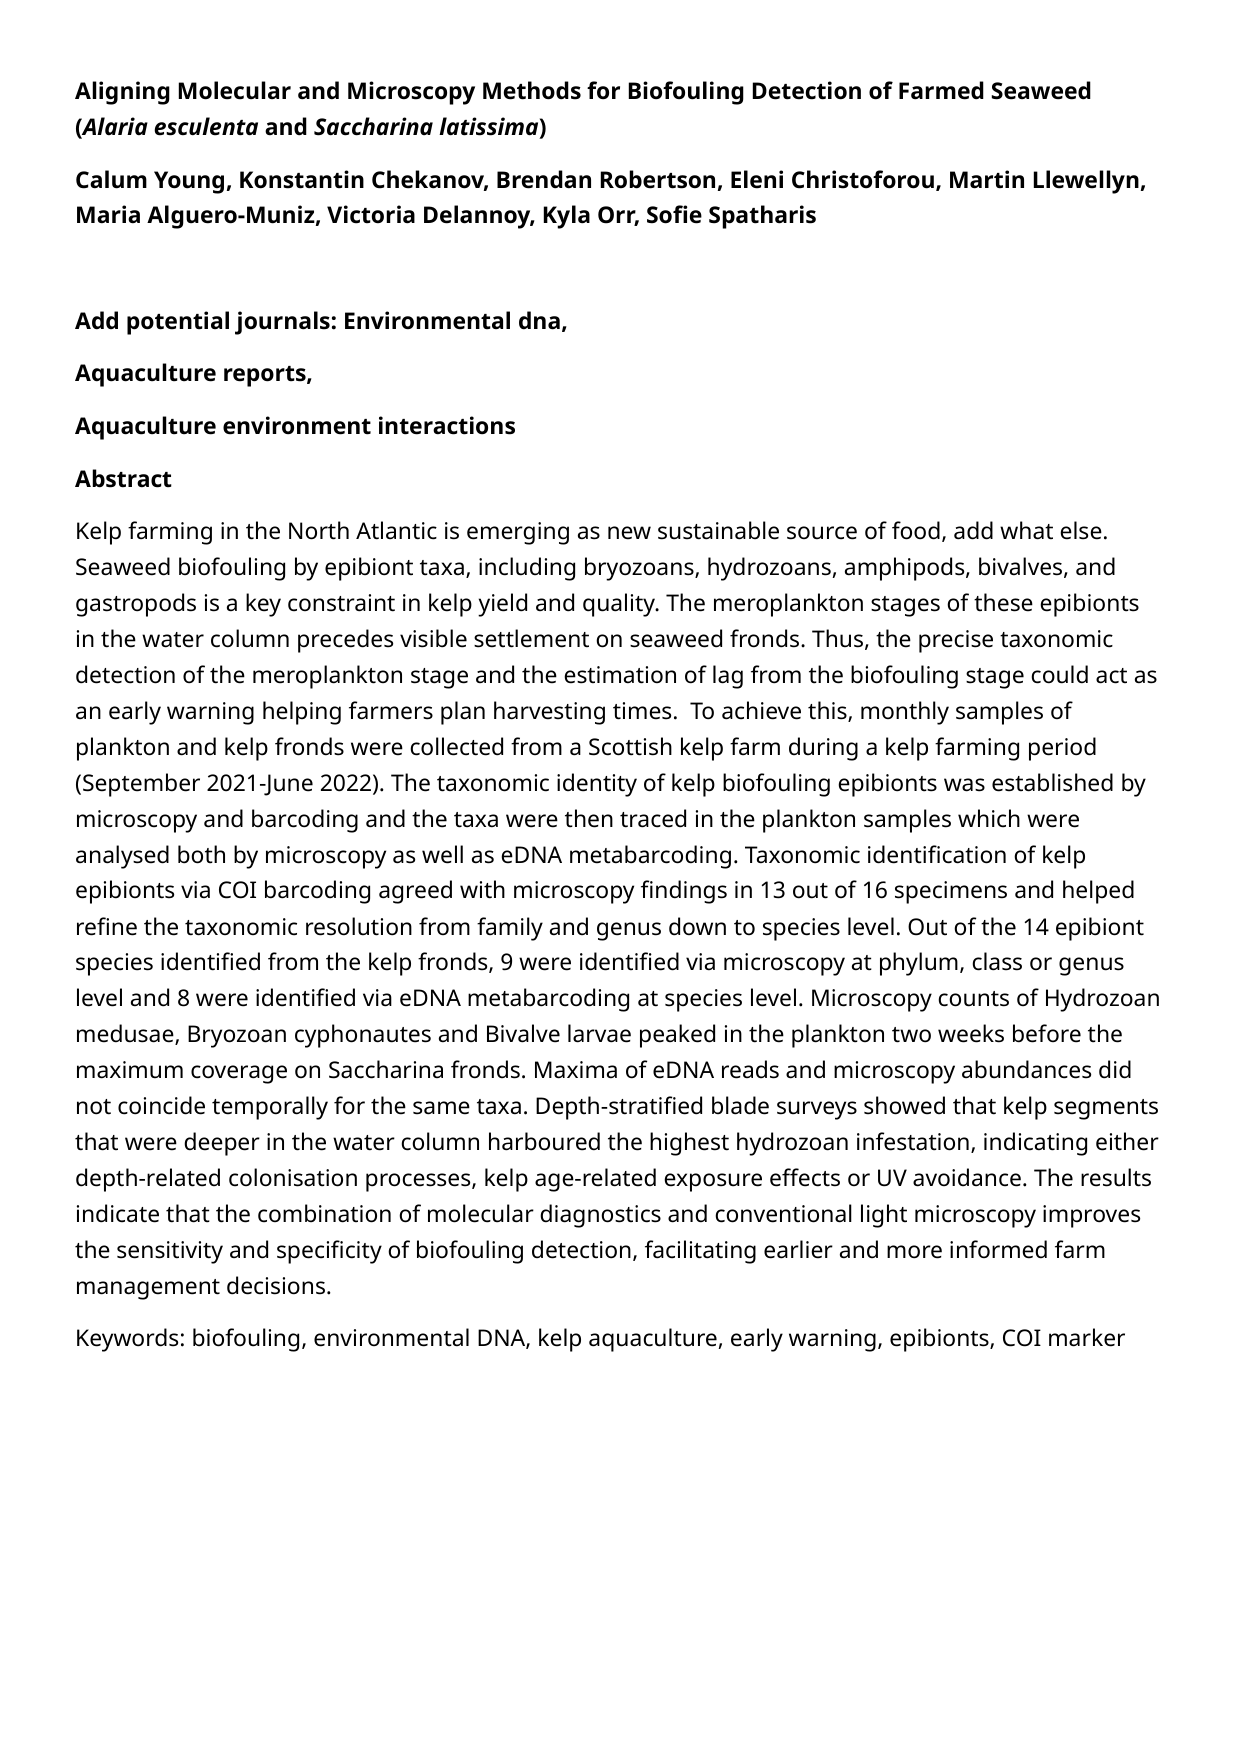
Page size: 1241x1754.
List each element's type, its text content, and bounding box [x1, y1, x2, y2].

text Add potential journals: Environmental dna, [75, 305, 1165, 336]
text Aquaculture reports, [75, 357, 1165, 388]
text Calum Young, Konstantin Chekanov, Brendan Robertson, Eleni Christoforou, Martin Llewellyn, Maria Alguero-Muniz, Victoria Delannoy, Kyla Orr, Sofie Spatharis [75, 163, 1165, 231]
text Aligning Molecular and Microscopy Methods for Biofouling Detection of Farmed Seaweed (Alaria esculenta and Saccharina latissima) [75, 75, 1165, 142]
text Aquaculture environment interactions [75, 410, 1165, 441]
text Kelp farming in the North Atlantic is emerging as new sustainable source of food, add what else. Seaweed biofouling by epibiont taxa, including bryozoans, hydrozoans, amphipods, bivalves, and gastropods is a key constraint in kelp yield and quality. The meroplankton stages of these epibionts in the water column precedes visible settlement on seaweed fronds. Thus, the precise taxonomic detection of the meroplankton stage and the estimation of lag from the biofouling stage could act as an early warning helping farmers plan harvesting times. To achieve this, monthly samples of plankton and kelp fronds were collected from a Scottish kelp farm during a kelp farming period (September 2021-June 2022). The taxonomic identity of kelp biofouling epibionts was established by microscopy and barcoding and the taxa were then traced in the plankton samples which were analysed both by microscopy as well as eDNA metabarcoding. Taxonomic identification of kelp epibionts via COI barcoding agreed with microscopy findings in 13 out of 16 specimens and helped refine the taxonomic resolution from family and genus down to species level. Out of the 14 epibiont species identified from the kelp fronds, 9 were identified via microscopy at phylum, class or genus level and 8 were identified via eDNA metabarcoding at species level. Microscopy counts of Hydrozoan medusae, Bryozoan cyphonautes and Bivalve larvae peaked in the plankton two weeks before the maximum coverage on Saccharina fronds. Maxima of eDNA reads and microscopy abundances did not coincide temporally for the same taxa. Depth-stratified blade surveys showed that kelp segments that were deeper in the water column harboured the highest hydrozoan infestation, indicating either depth-related colonisation processes, kelp age-related exposure effects or UV avoidance. The results indicate that the combination of molecular diagnostics and conventional light microscopy improves the sensitivity and specificity of biofouling detection, facilitating earlier and more informed farm management decisions. [75, 515, 1165, 1301]
text Keywords: biofouling, environmental DNA, kelp aquaculture, early warning, epibionts, COI marker [75, 1322, 1165, 1354]
text Abstract [75, 462, 1165, 494]
